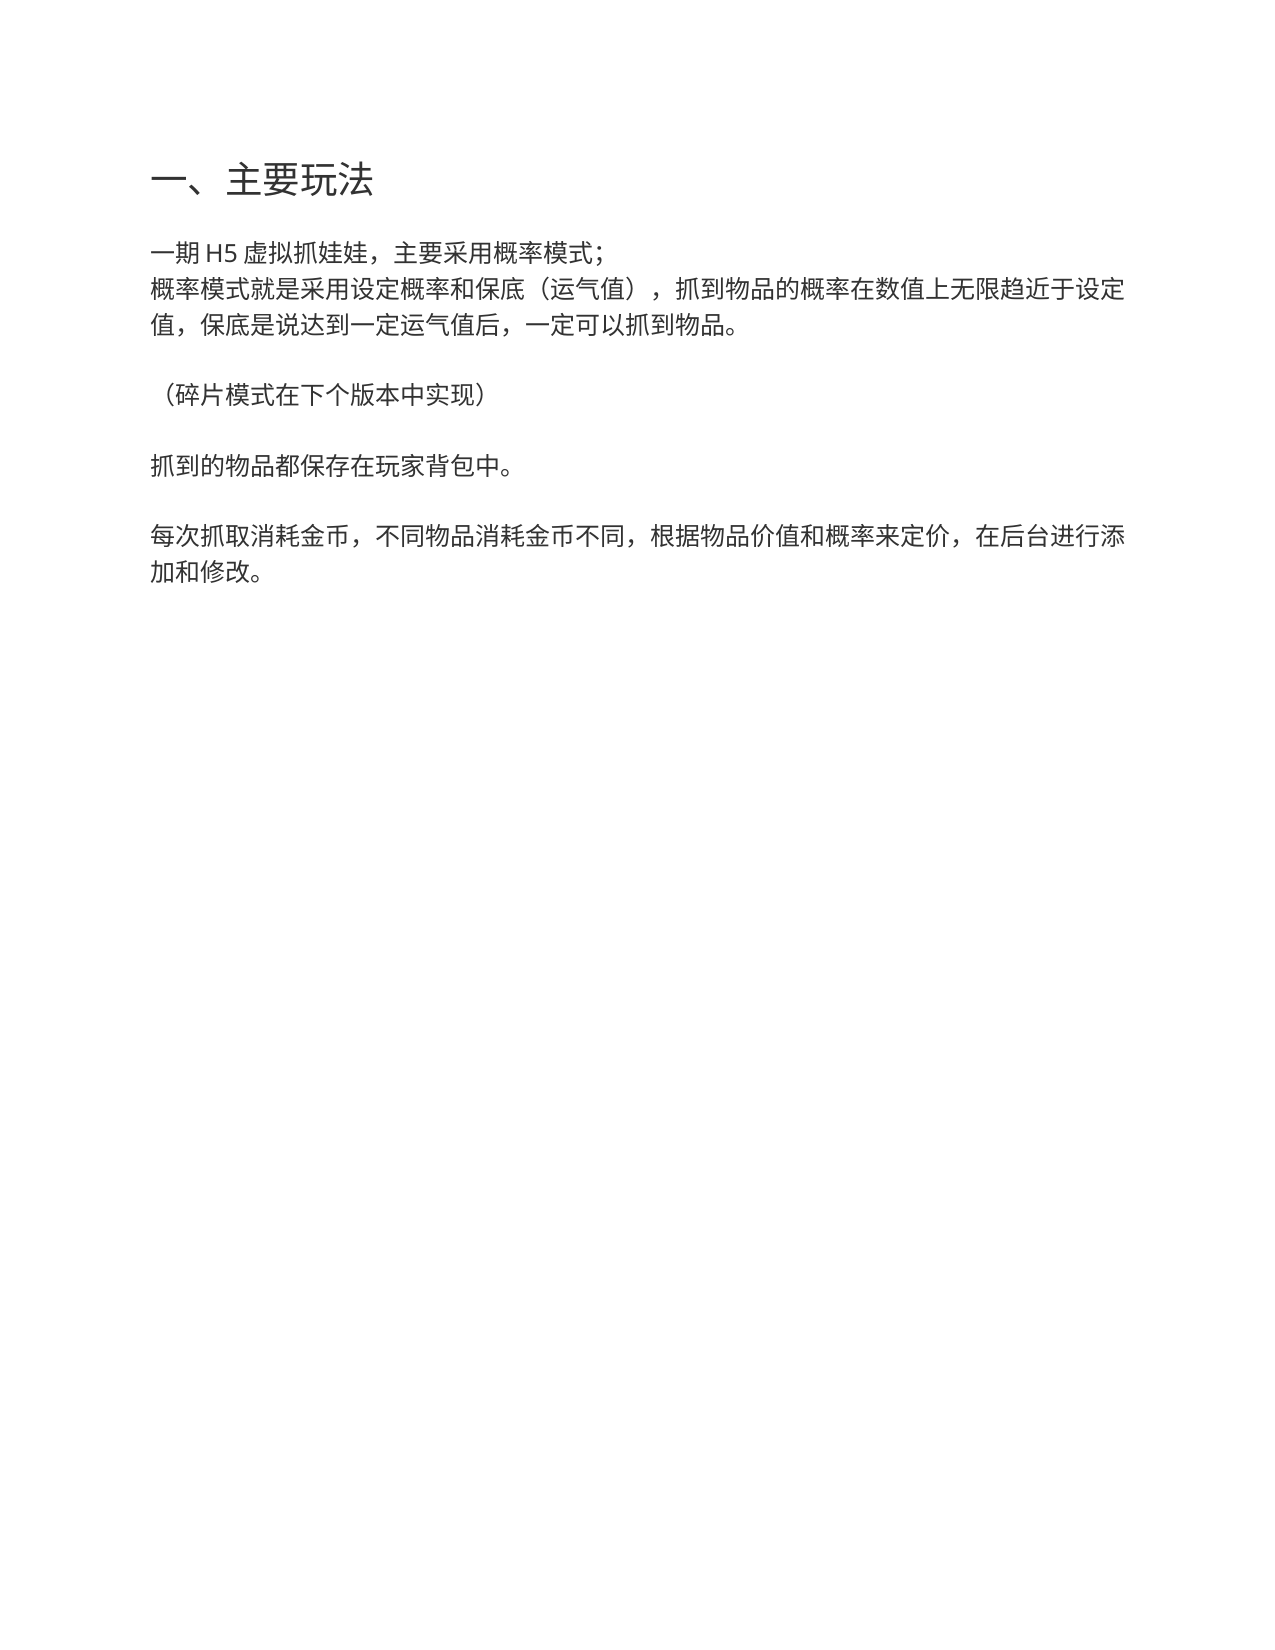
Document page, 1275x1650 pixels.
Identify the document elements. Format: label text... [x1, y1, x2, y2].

subtitle 一、主要玩法 [150, 150, 1125, 204]
text 抓到的物品都保存在玩家背包中。 [150, 446, 1125, 482]
text （碎片模式在下个版本中实现） [150, 376, 1125, 412]
text 一期H5虚拟抓娃娃，主要采用概率模式； [150, 233, 1125, 269]
text 概率模式就是采用设定概率和保底（运气值），抓到物品的概率在数值上无限趋近于设定值，保底是说达到一定运气值后，一定可以抓到物品。 [150, 269, 1125, 342]
text 每次抓取消耗金币，不同物品消耗金币不同，根据物品价值和概率来定价，在后台进行添加和修改。 [150, 516, 1125, 589]
